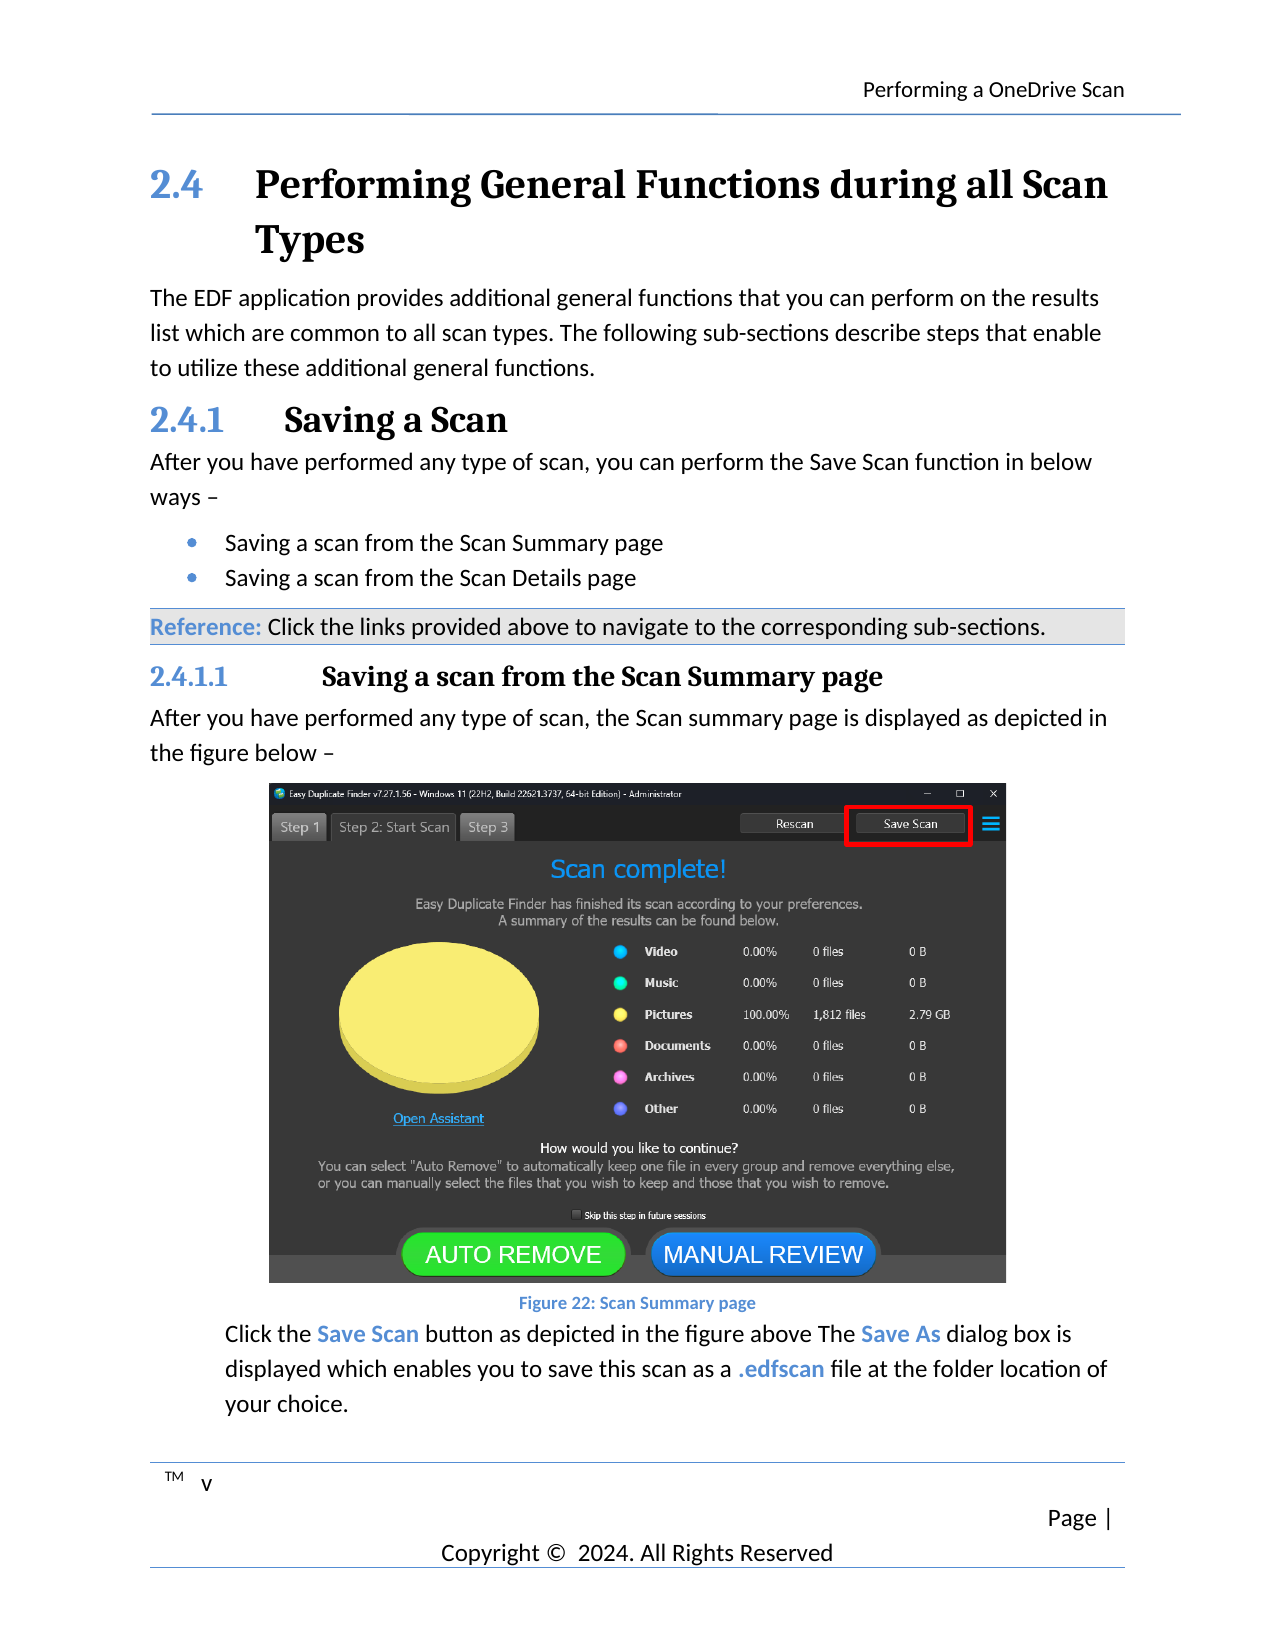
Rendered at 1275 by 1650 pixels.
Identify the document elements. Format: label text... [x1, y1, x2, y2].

text The EDF application provides additional general functions that you can perform on the results list which are common to all scan types. The following sub-sections describe steps that enable to utilize these additional general functions. [150, 282, 1125, 383]
text Reference: Click the links provided above to navigate to the corresponding sub-sections. [150, 609, 1125, 644]
list Saving a scan from the Scan Details page [187, 562, 1125, 593]
text After you have performed any type of scan, you can perform the Save Scan function in below ways – [150, 446, 1125, 511]
text After you have performed any type of scan, the Scan summary page is displayed as depicted in the figure below – [150, 703, 1125, 768]
subtitle Performing General Functions during all Scan Types [150, 161, 1125, 264]
picture [269, 783, 1007, 1283]
subtitle Saving a scan from the Scan Summary page [150, 660, 1125, 693]
list Click the Save Scan button as depicted in the figure above The Save As dialog box is displayed which enables you to save this scan as a .edfscan file at the folder location of your choice. [225, 1319, 1125, 1419]
subtitle Saving a Scan [150, 399, 1125, 442]
list Saving a scan from the Scan Summary page [187, 527, 1125, 558]
